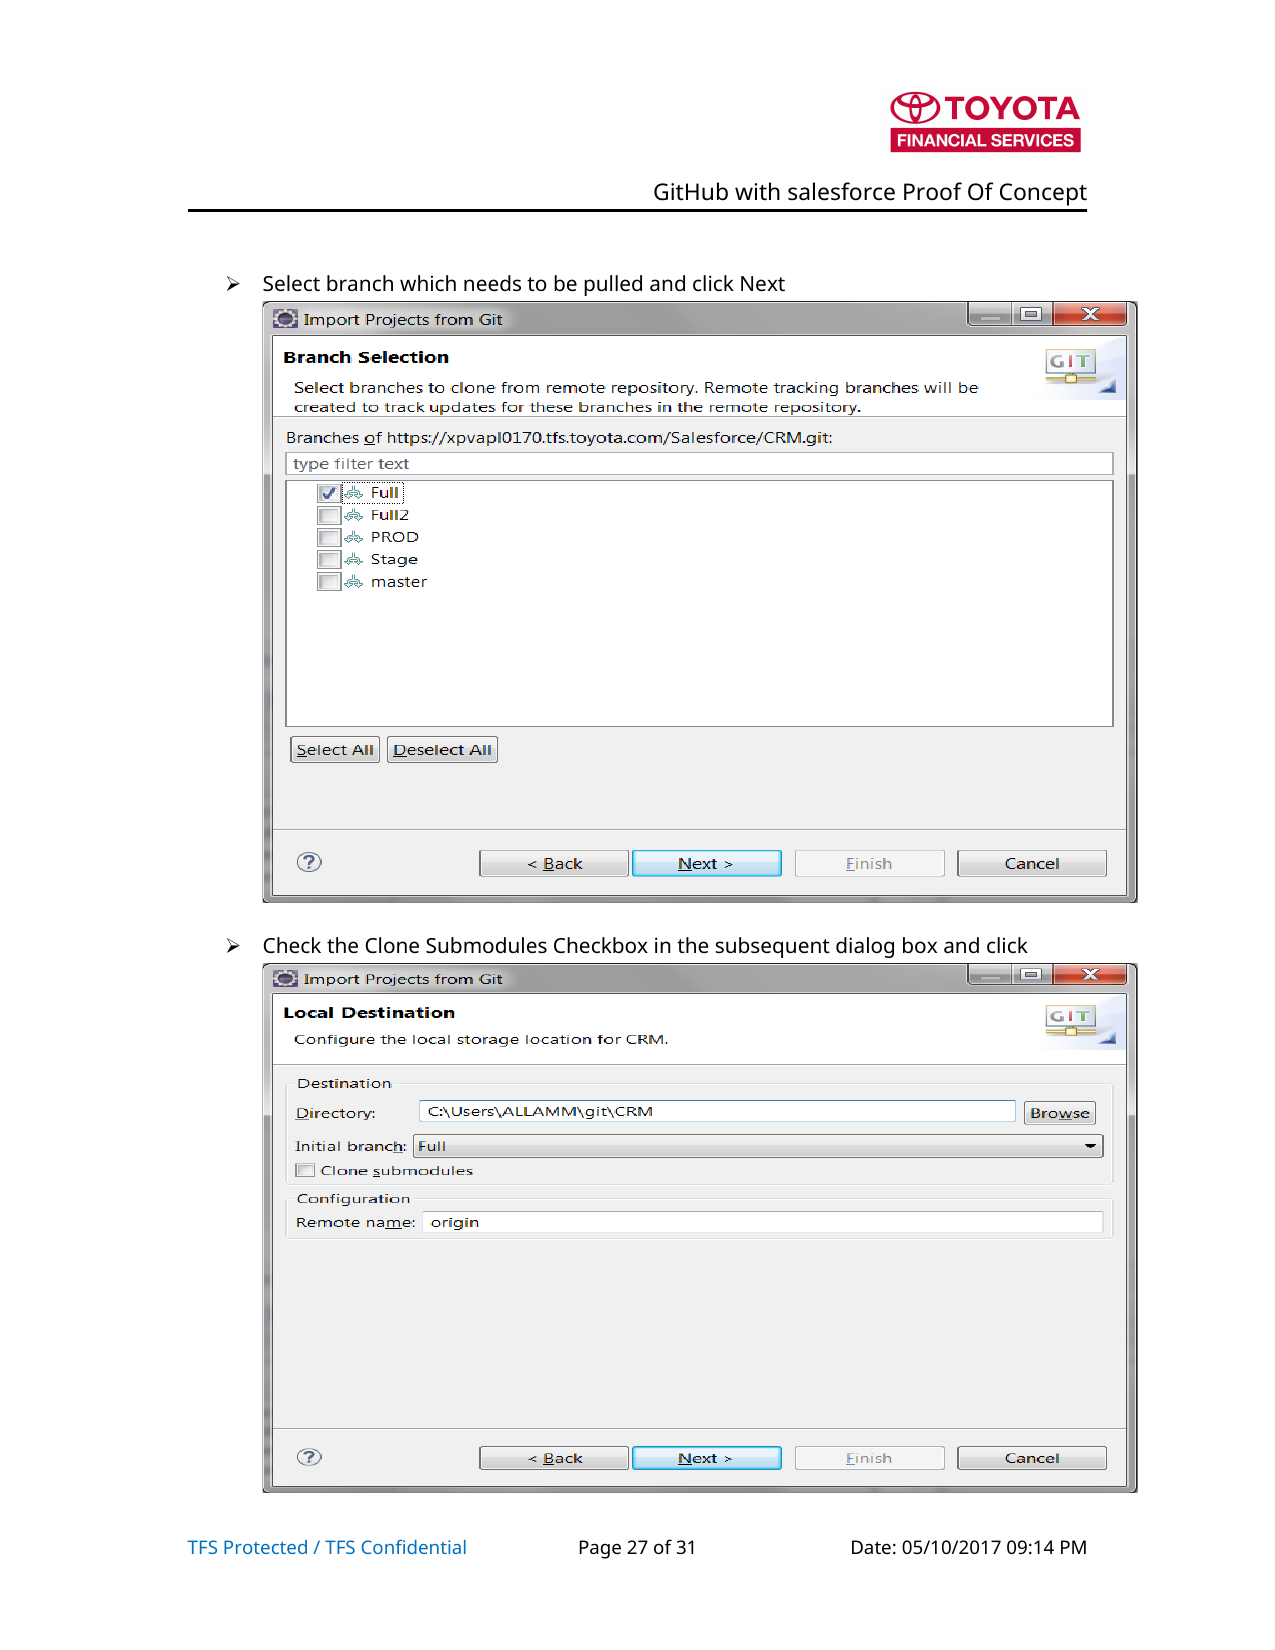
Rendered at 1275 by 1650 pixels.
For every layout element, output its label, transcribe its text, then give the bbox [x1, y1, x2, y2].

picture [262, 963, 1138, 1493]
picture [881, 90, 1090, 153]
list Check the Clone Submodules Checkbox in the subsequent dialog box and click [225, 931, 1087, 959]
picture [262, 301, 1138, 903]
list Select branch which needs to be pulled and click Next [225, 269, 1087, 297]
